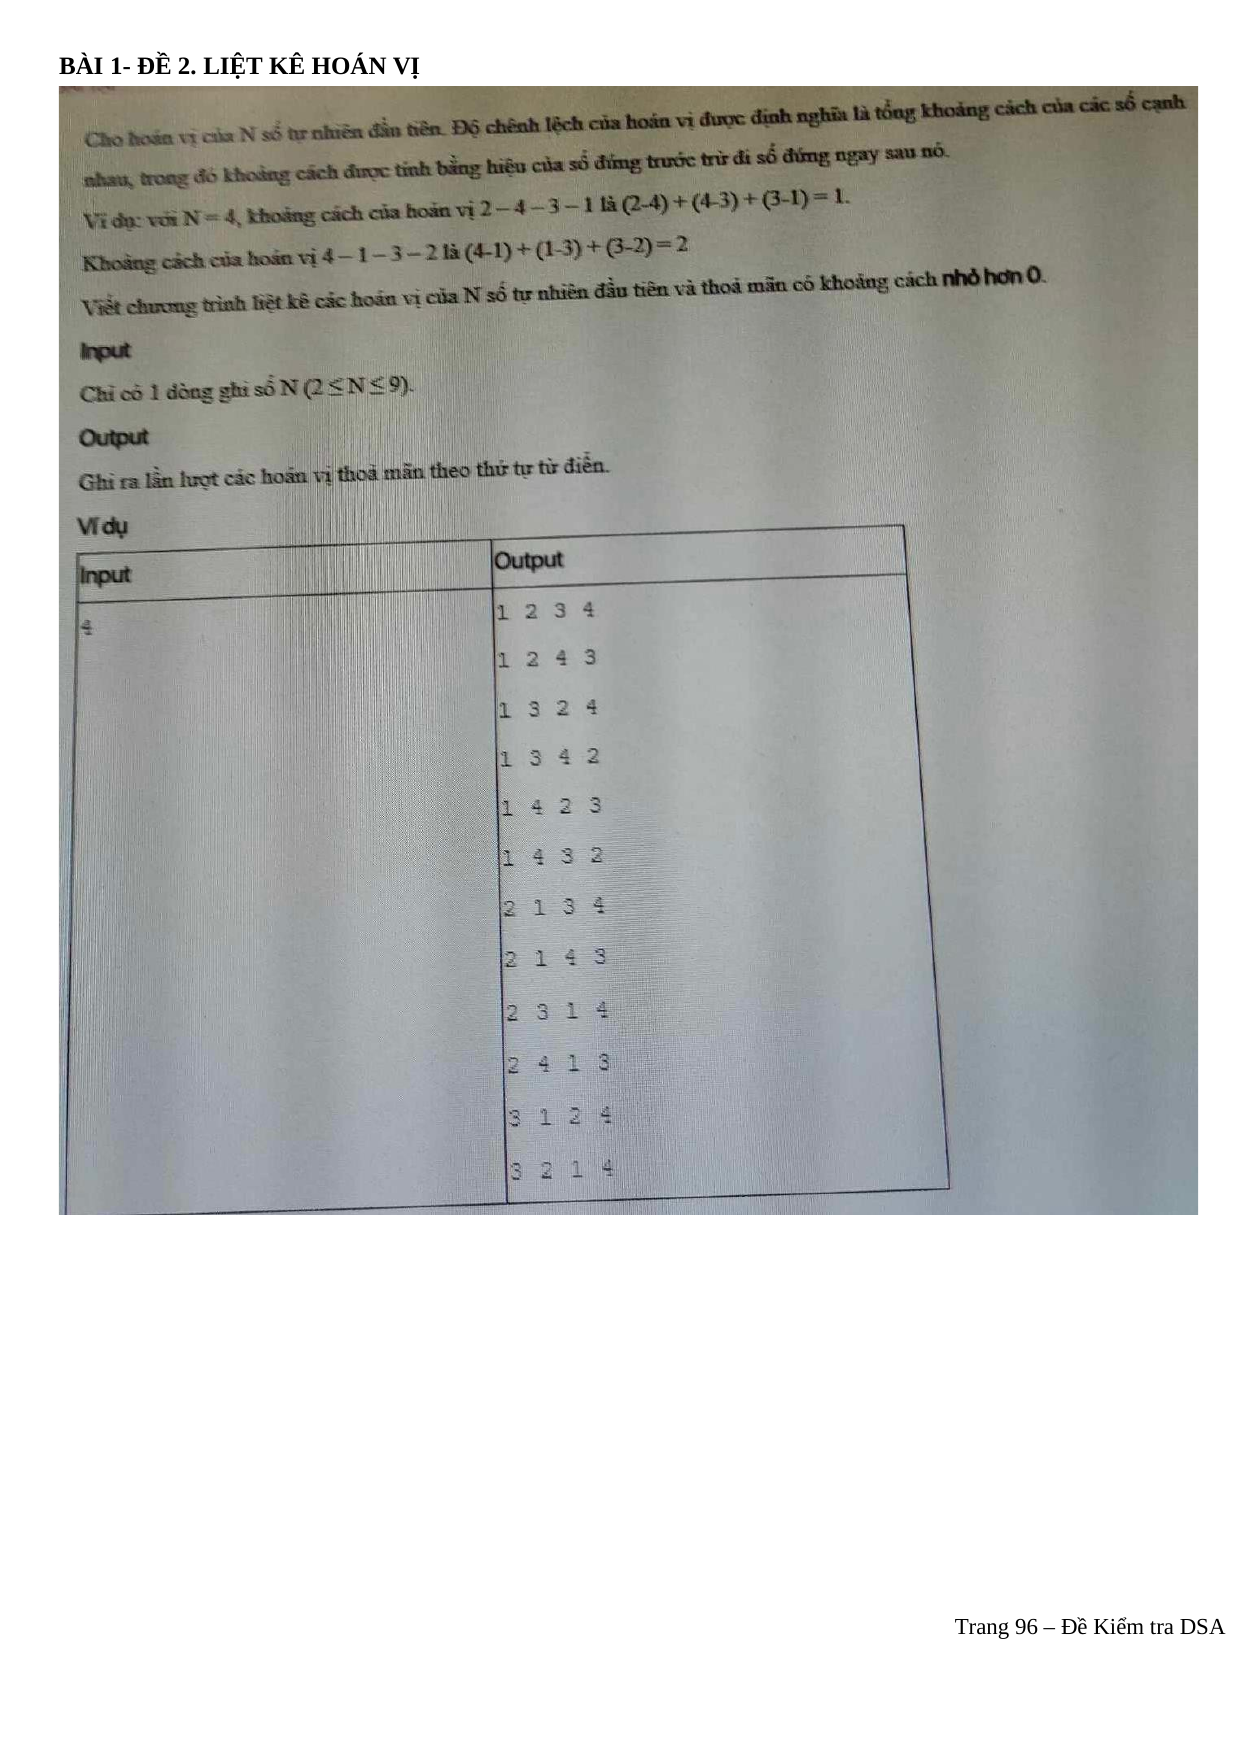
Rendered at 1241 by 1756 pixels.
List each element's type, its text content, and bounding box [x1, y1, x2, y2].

picture [58, 86, 1199, 1215]
text BÀI 1- ĐỀ 2. LIỆT KÊ HOÁN VỊ [59, 51, 1226, 80]
